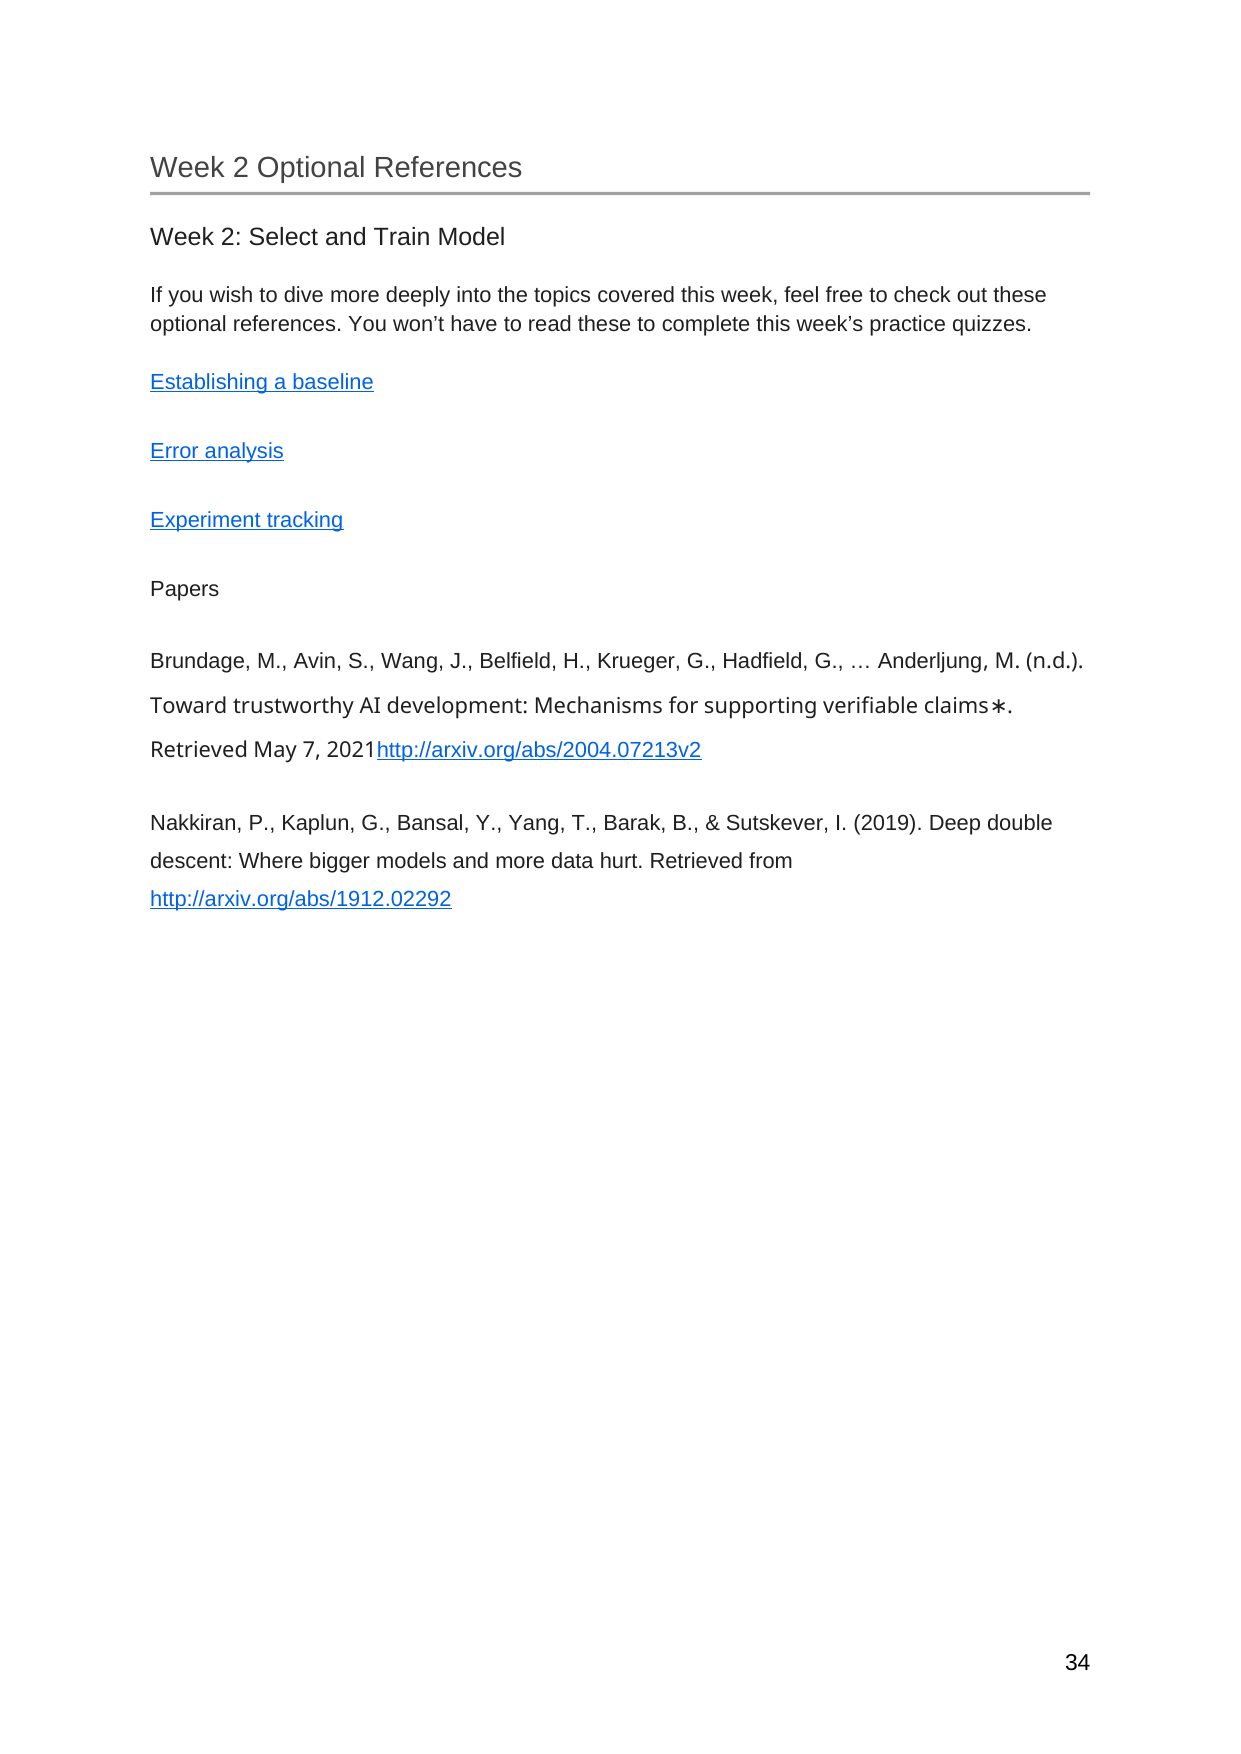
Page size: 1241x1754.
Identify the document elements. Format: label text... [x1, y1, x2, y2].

subtitle Week 2 Optional References [150, 150, 1090, 183]
text Error analysis [150, 438, 1090, 463]
text If you wish to dive more deeply into the topics covered this week, feel free to check out these optional references. You won’t have to read these to complete this week’s practice quizzes. [150, 282, 1090, 336]
subtitle Week 2: Select and Train Model [150, 222, 1090, 251]
text Nakkiran, P., Kaplun, G., Bansal, Y., Yang, T., Barak, B., & Sutskever, I. (2019). Deep double descent: Where bigger models and more data hurt. Retrieved from http://arxiv.org/abs/1912.02292 [150, 810, 1090, 911]
text Brundage, M., Avin, S., Wang, J., Belfield, H., Krueger, G., Hadfield, G., … Anderljung, M. (n.d.). Toward trustworthy AI development: Mechanisms for supporting verifiable claims∗. Retrieved May 7, 2021http://arxiv.org/abs/2004.07213v2 [150, 645, 1090, 764]
text Experiment tracking [150, 507, 1090, 532]
text Establishing a baseline [150, 369, 1090, 394]
text Papers [150, 576, 1090, 601]
